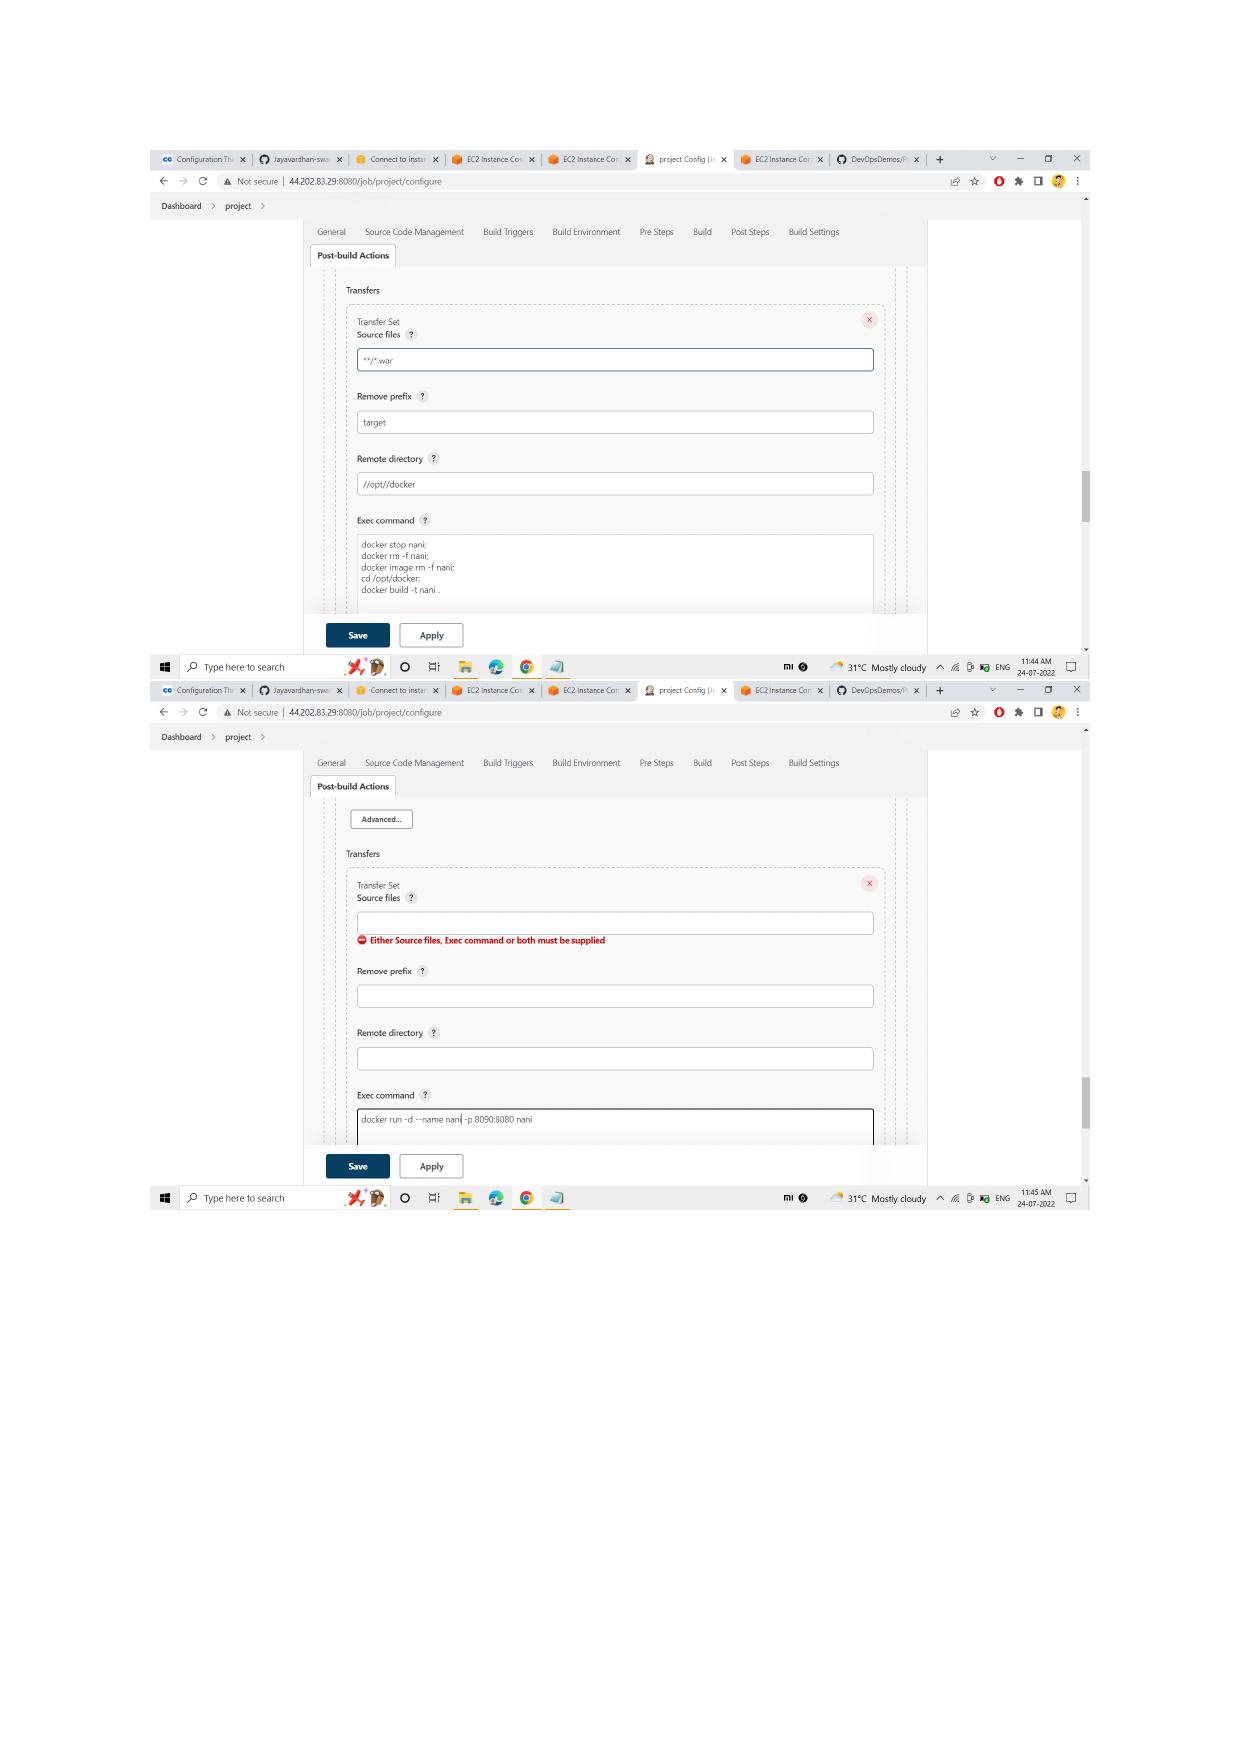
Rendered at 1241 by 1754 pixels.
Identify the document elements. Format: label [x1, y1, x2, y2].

picture [150, 150, 1091, 679]
picture [150, 681, 1091, 1210]
